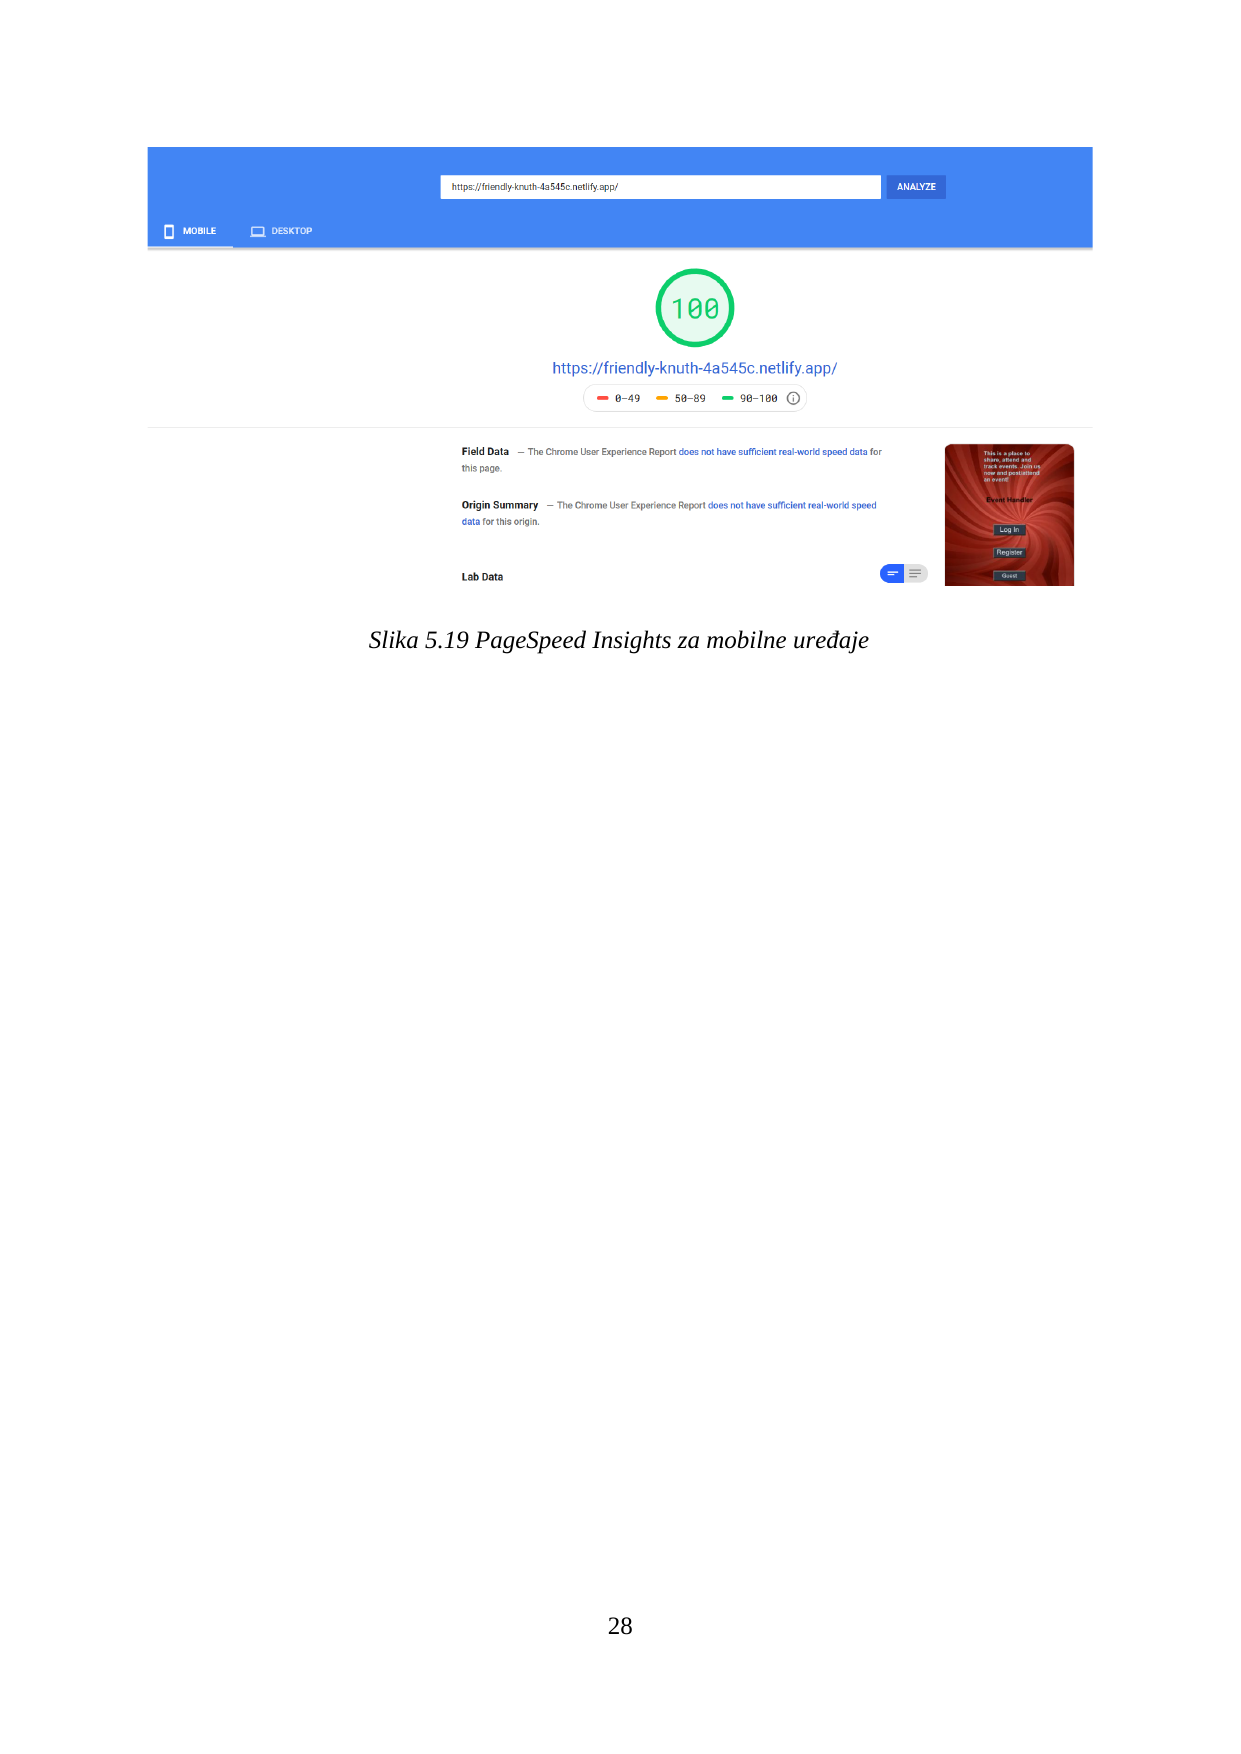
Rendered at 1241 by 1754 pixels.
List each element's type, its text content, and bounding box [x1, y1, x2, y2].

picture [147, 147, 1093, 586]
